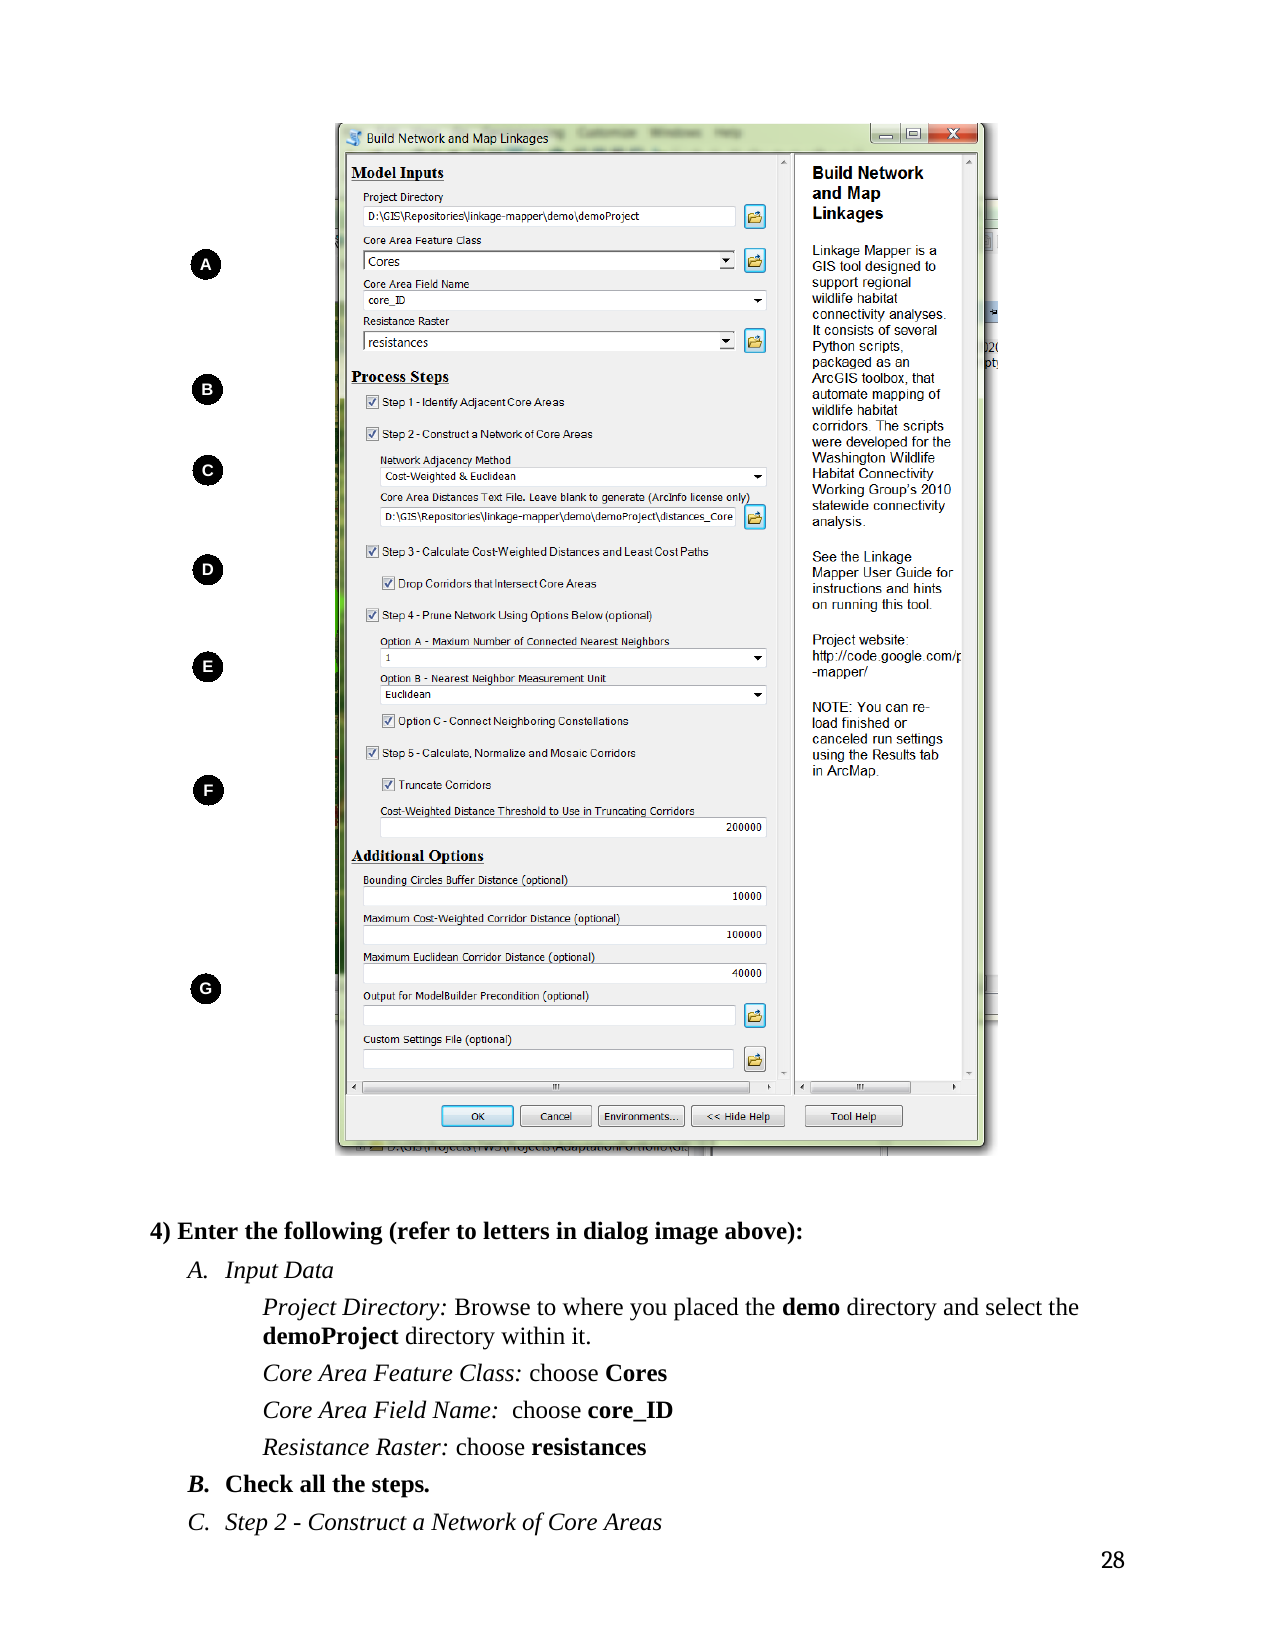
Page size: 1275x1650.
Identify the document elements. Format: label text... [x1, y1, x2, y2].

list Core Area Field Name: choose core_ID [262, 1395, 1125, 1424]
text 4) Enter the following (refer to letters in dialog image above): [150, 1216, 1125, 1245]
list Check all the steps. [187, 1469, 1125, 1498]
list Step 2 - Construct a Network of Core Areas [187, 1507, 1125, 1535]
picture [335, 123, 998, 1156]
list Project Directory: Browse to where you placed the demo directory and select the demoProject directory within it. [262, 1292, 1125, 1350]
list Input Data [187, 1255, 1125, 1284]
list Core Area Feature Class: choose Cores [262, 1358, 1125, 1387]
list Resistance Raster: choose resistances [262, 1432, 1125, 1461]
